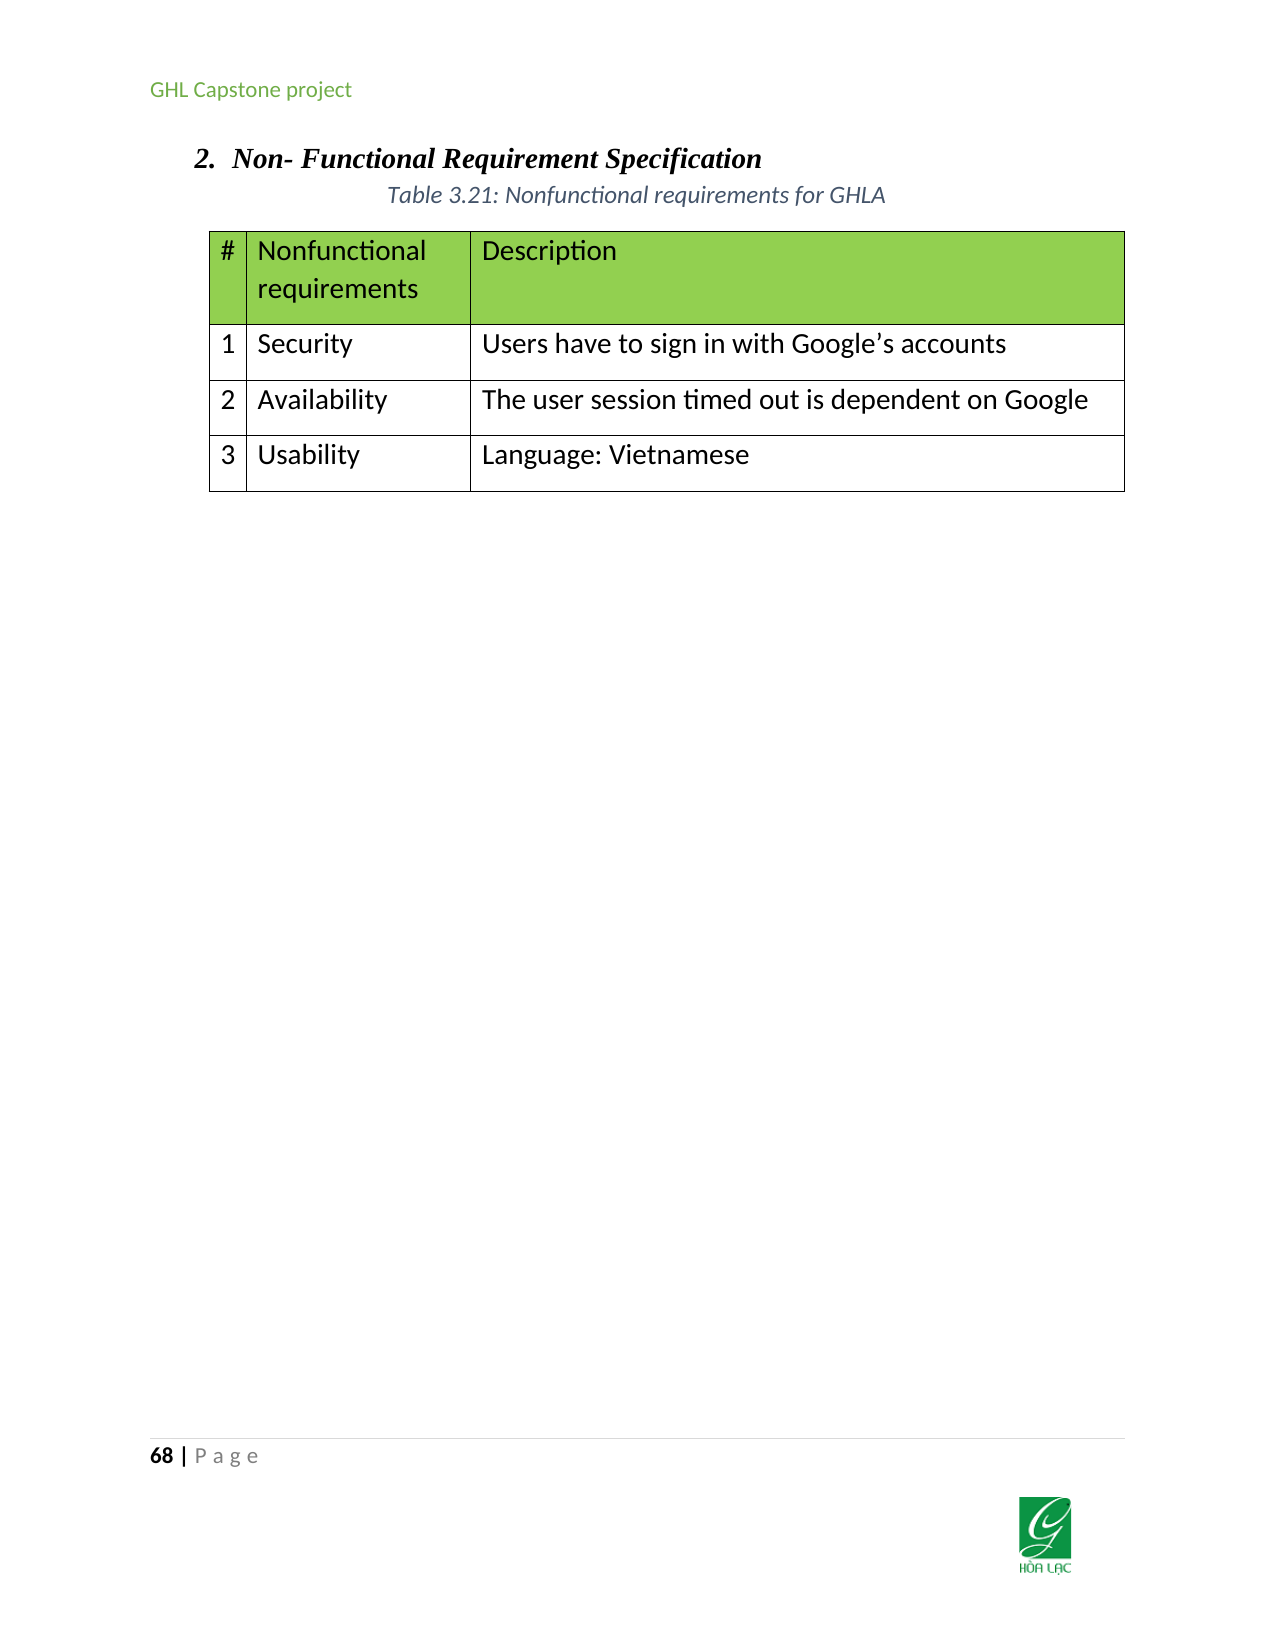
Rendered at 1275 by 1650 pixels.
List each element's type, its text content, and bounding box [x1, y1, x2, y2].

table_cell Availability [247, 381, 470, 435]
table_header # [210, 232, 246, 324]
subtitle Non- Functional Requirement Specification [673, 150, 1125, 173]
table_header Nonfunctional requirements [247, 232, 470, 324]
table_cell 3 [210, 436, 246, 491]
table_header Description [471, 232, 1124, 324]
table_cell The user session timed out is dependent on Google [471, 381, 1124, 435]
table_cell 2 [210, 381, 246, 435]
table_cell 1 [210, 325, 246, 380]
table_cell Language: Vietnamese [471, 436, 1124, 491]
picture [1019, 1497, 1072, 1575]
table_cell Usability [247, 436, 470, 491]
subtitle Non- Functional Requirement Specification [194, 150, 673, 173]
table_cell Security [247, 325, 470, 380]
table_cell Users have to sign in with Google’s accounts [471, 325, 1124, 380]
